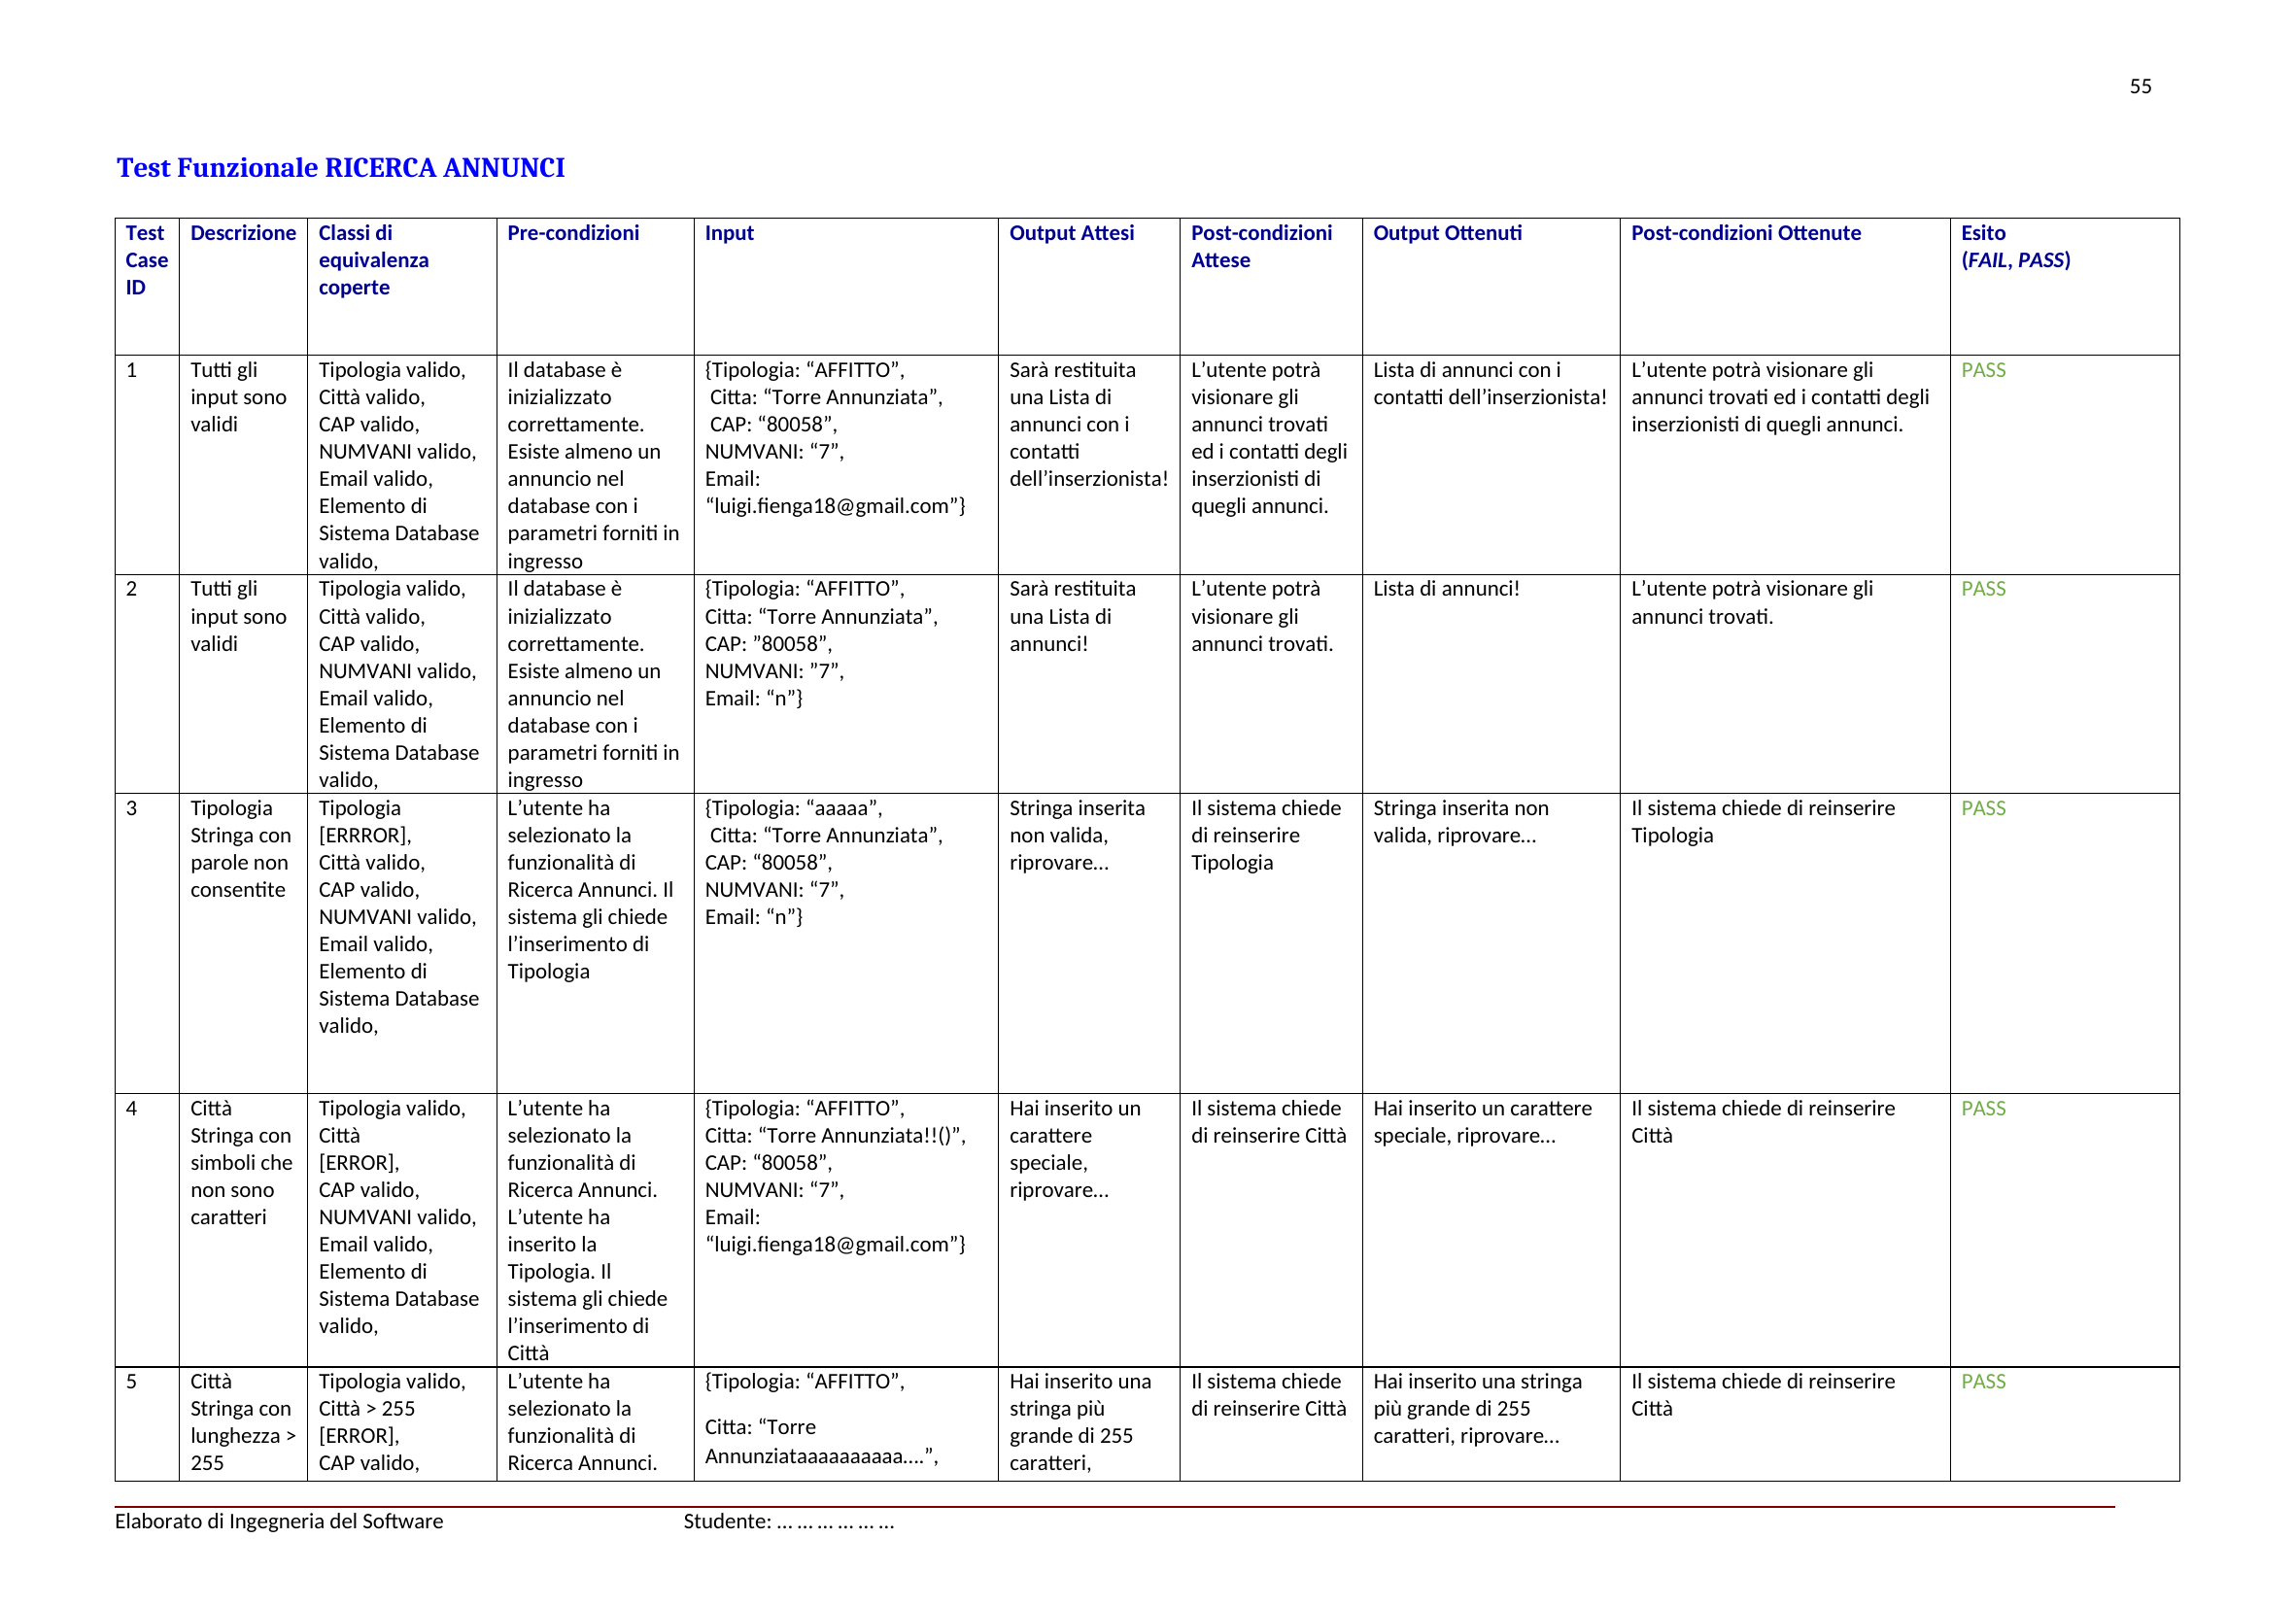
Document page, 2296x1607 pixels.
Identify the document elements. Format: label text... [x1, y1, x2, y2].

table_cell L’utente potrà visionare gli annunci trovati ed i contatti degli inserzionisti di quegli annunci. [1181, 356, 1362, 574]
table_cell 3 [116, 794, 179, 1093]
table_header Test Case ID [116, 219, 179, 355]
table_cell L’utente ha selezionato la funzionalità di Ricerca Annunci. L’utente ha inserito la Tipologia. Il sistema gli chiede l’inserimento di Città [497, 1094, 694, 1366]
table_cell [180, 1368, 307, 1481]
table_cell Lista di annunci! [1363, 575, 1620, 793]
table_cell L’utente ha selezionato la funzionalità di Ricerca Annunci. Il sistema gli chiede l’inserimento di Tipologia [497, 794, 694, 1093]
table_cell {Tipologia: “AFFITTO”, Citta: “Torre Annunziata!!()”, CAP: “80058”, NUMVANI: “7”, Email: “luigi.fienga18@gmail.com”} [695, 1094, 998, 1366]
table_cell Sarà restituita una Lista di annunci! [999, 575, 1180, 793]
table_header Input [695, 219, 998, 355]
table_cell Il sistema chiede di reinserire Tipologia [1181, 794, 1362, 1093]
table_cell Tipologia valido, Città valido, CAP valido, NUMVANI valido, Email valido, Elemento di Sistema Database valido, [308, 575, 497, 793]
table_cell Il sistema chiede di reinserire Città [1181, 1094, 1362, 1366]
table_cell Il database è inizializzato correttamente. Esiste almeno un annuncio nel database con i parametri forniti in ingresso [497, 356, 694, 574]
table_cell Città Stringa con simboli che non sono caratteri [180, 1094, 307, 1366]
table_cell Hai inserito un carattere speciale, riprovare… [1363, 1094, 1620, 1366]
table_cell Tutti gli input sono validi [180, 356, 307, 574]
table_cell {Tipologia: “AFFITTO”, Citta: “Torre Annunziata”, CAP: “80058”, NUMVANI: “7”, Email: “luigi.fienga18@gmail.com”} [695, 356, 998, 574]
table_cell L’utente potrà visionare gli annunci trovati. [1621, 575, 1950, 793]
table_header Output Ottenuti [1363, 219, 1620, 355]
table_cell {Tipologia: “aaaaa”, Citta: “Torre Annunziata”, CAP: “80058”, NUMVANI: “7”, Email: “n”} [695, 794, 998, 1093]
table_cell Tipologia valido, Città [ERROR], CAP valido, NUMVANI valido, Email valido, Elemento di Sistema Database valido, [308, 1094, 497, 1366]
table_cell PASS [1951, 356, 2179, 574]
table_cell Stringa inserita non valida, riprovare… [999, 794, 1180, 1093]
table_header Descrizione [180, 219, 307, 355]
table_cell L’utente potrà visionare gli annunci trovati ed i contatti degli inserzionisti di quegli annunci. [1621, 356, 1950, 574]
table_cell Tipologia valido, Città valido, CAP valido, NUMVANI valido, Email valido, Elemento di Sistema Database valido, [308, 356, 497, 574]
table_cell Tutti gli input sono validi [180, 575, 307, 793]
table_cell L’utente potrà visionare gli annunci trovati. [1181, 575, 1362, 793]
table_cell PASS [1951, 1368, 2179, 1481]
table_cell 1 [116, 356, 179, 574]
table_header Output Attesi [999, 219, 1180, 355]
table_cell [497, 1368, 694, 1481]
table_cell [695, 1368, 998, 1481]
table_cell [999, 1368, 1180, 1481]
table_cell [1621, 1368, 1950, 1481]
table_cell Tipologia Stringa con parole non consentite [180, 794, 307, 1093]
table_cell Sarà restituita una Lista di annunci con i contatti dell’inserzionista! [999, 356, 1180, 574]
table_header Esito (FAIL, PASS) [1951, 219, 2179, 355]
table_cell PASS [1951, 575, 2179, 793]
table_cell Il sistema chiede di reinserire Tipologia [1621, 794, 1950, 1093]
table_cell Tipologia [ERRROR], Città valido, CAP valido, NUMVANI valido, Email valido, Elemento di Sistema Database valido, [308, 794, 497, 1093]
table_header Pre-condizioni [497, 219, 694, 355]
table_header Post-condizioni Attese [1181, 219, 1362, 355]
table_cell Il database è inizializzato correttamente. Esiste almeno un annuncio nel database con i parametri forniti in ingresso [497, 575, 694, 793]
table_cell PASS [1951, 1094, 2179, 1366]
table_cell Lista di annunci con i contatti dell’inserzionista! [1363, 356, 1620, 574]
table_cell 5 [116, 1368, 179, 1481]
table_cell {Tipologia: “AFFITTO”, Citta: “Torre Annunziata”, CAP: ”80058”, NUMVANI: ”7”, Email: “n”} [695, 575, 998, 793]
table_cell PASS [1951, 794, 2179, 1093]
table_header Classi di equivalenza coperte [308, 219, 497, 355]
table_cell 2 [116, 575, 179, 793]
table_header Post-condizioni Ottenute [1621, 219, 1950, 355]
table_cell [1181, 1368, 1362, 1481]
table_cell Stringa inserita non valida, riprovare… [1363, 794, 1620, 1093]
table_cell Hai inserito un carattere speciale, riprovare… [999, 1094, 1180, 1366]
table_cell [308, 1368, 497, 1481]
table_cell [1363, 1368, 1620, 1481]
table_cell Il sistema chiede di reinserire Città [1621, 1094, 1950, 1366]
table_cell 4 [116, 1094, 179, 1366]
